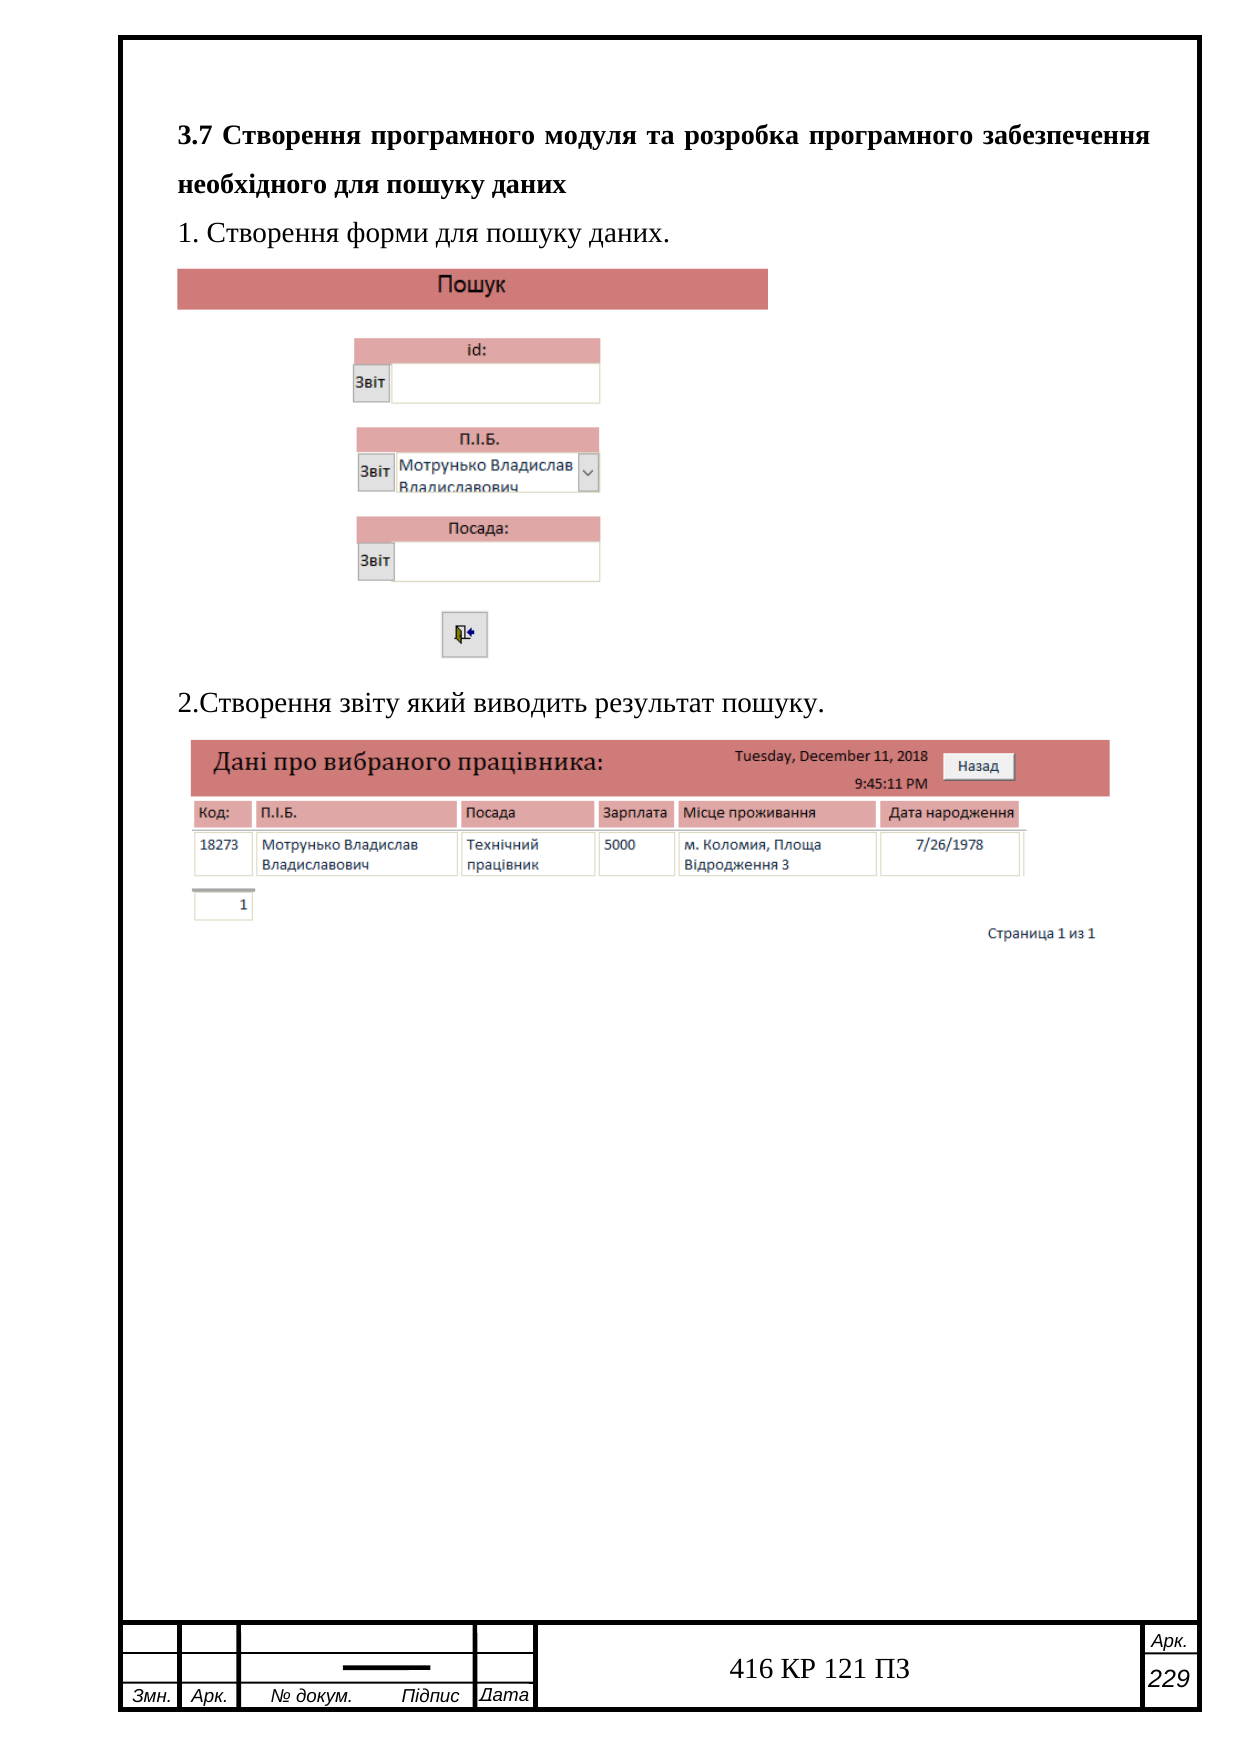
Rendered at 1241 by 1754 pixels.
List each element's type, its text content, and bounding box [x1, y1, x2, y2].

text 2.Створення звіту який виводить результат пошуку. [177, 685, 1152, 719]
text 3.7 Створення програмного модуля та розробка програмного забезпечення необхідного для пошуку даних [177, 118, 1152, 199]
text 1. Створення форми для пошуку даних. [177, 215, 1152, 249]
picture [177, 265, 768, 669]
picture [177, 735, 1110, 961]
